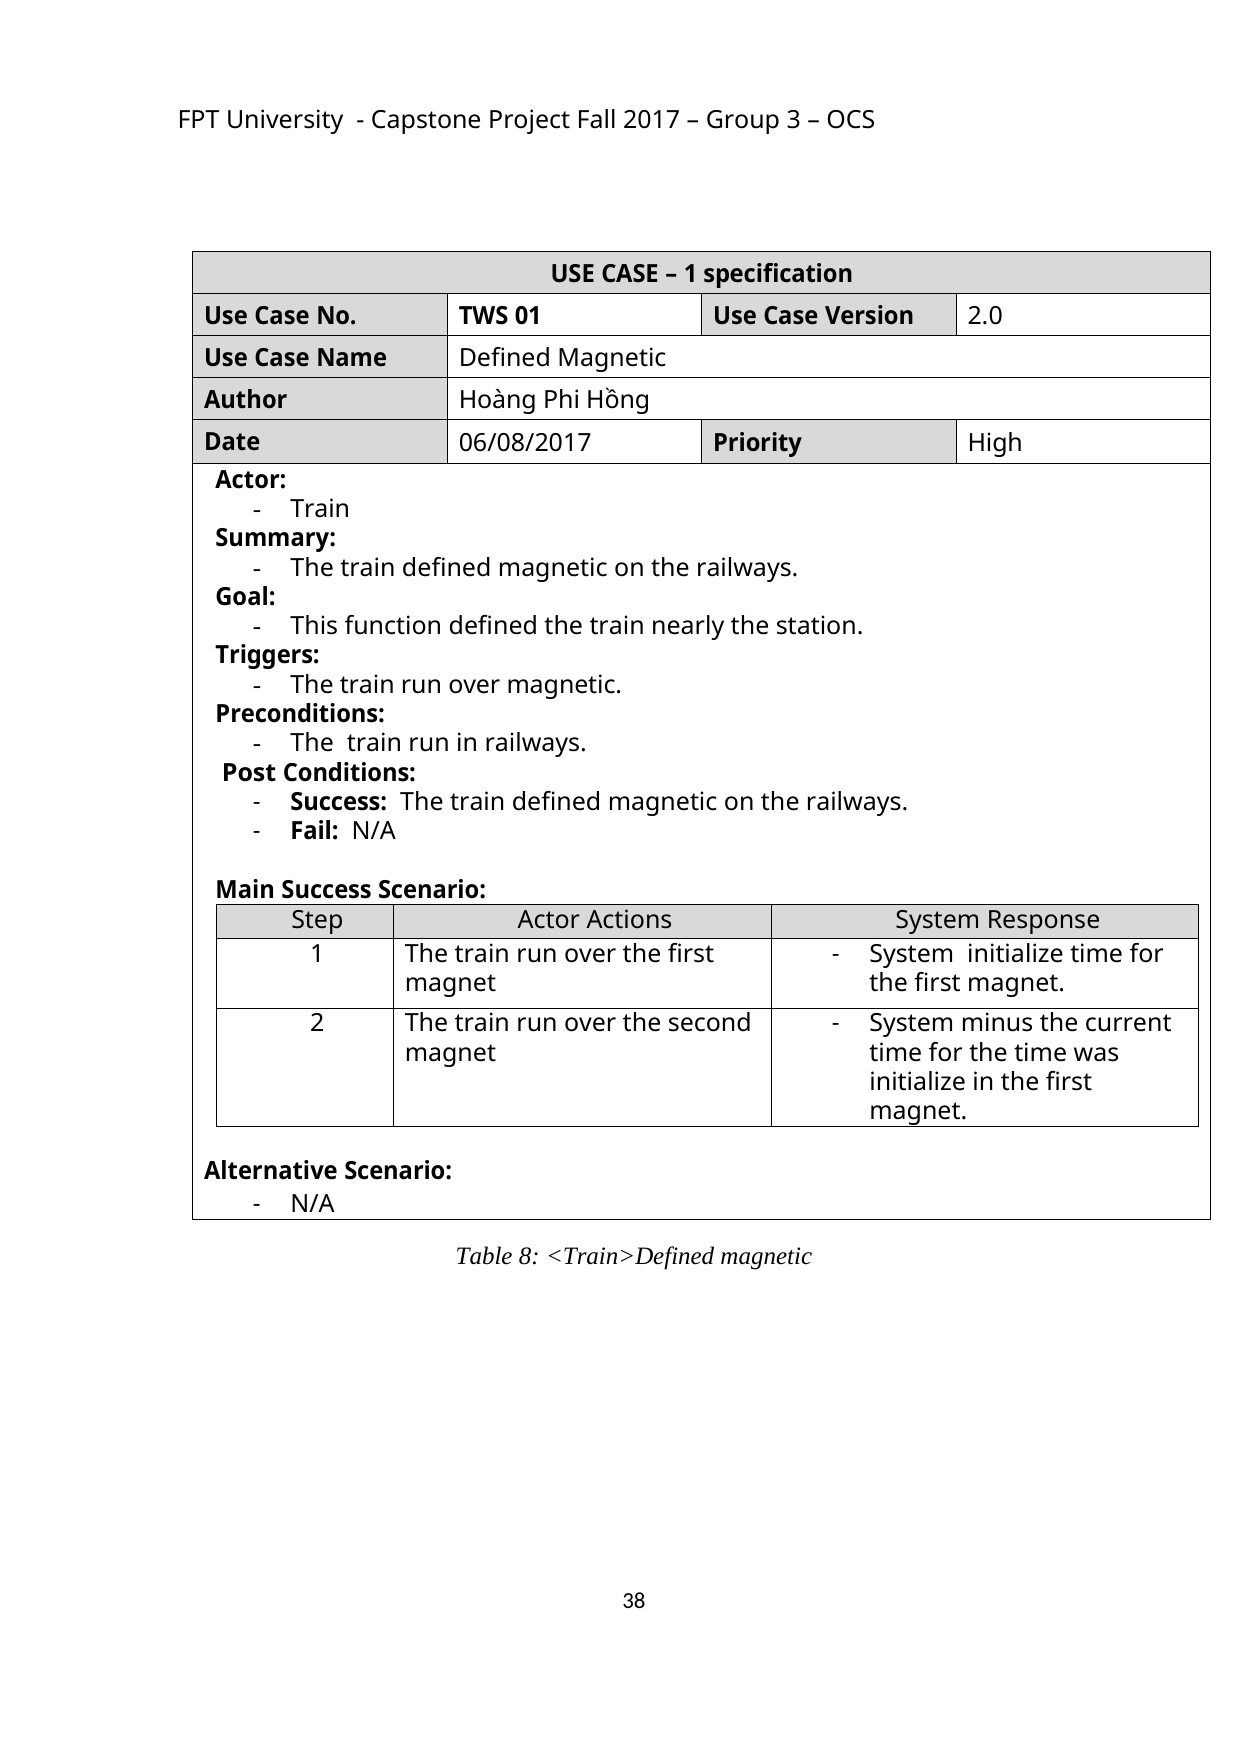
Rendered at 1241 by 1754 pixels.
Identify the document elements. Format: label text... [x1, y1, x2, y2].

table_cell Priority [702, 420, 956, 463]
table_cell TWS 01 [448, 294, 701, 335]
table_cell Use Case Version [702, 294, 956, 335]
table_cell Use Case No. [193, 294, 447, 335]
text Table 8: <Train>Defined magnetic [177, 246, 1090, 1270]
table_cell 06/08/2017 [448, 420, 701, 463]
table_cell Use Case Name [193, 336, 447, 377]
table_cell Author [193, 378, 447, 419]
table_cell Actor: Train Summary: The train defined magnetic on the railways. Goal: This function defined the train nearly the station. Triggers: The train run over magnetic. Preconditions: The train run in railways. Post Conditions: Success: The train defined magnetic on the railways. Fail: N/A Main Success Scenario: Alternative Scenario: N/A [193, 464, 1210, 1219]
table_cell Hoàng Phi Hồng [448, 378, 1210, 419]
table_cell Defined Magnetic [448, 336, 1210, 377]
table_cell Date [193, 420, 447, 463]
table_cell High [957, 420, 1210, 463]
table_cell 2.0 [957, 294, 1210, 335]
table_header USE CASE – 1 specification [193, 252, 1210, 293]
